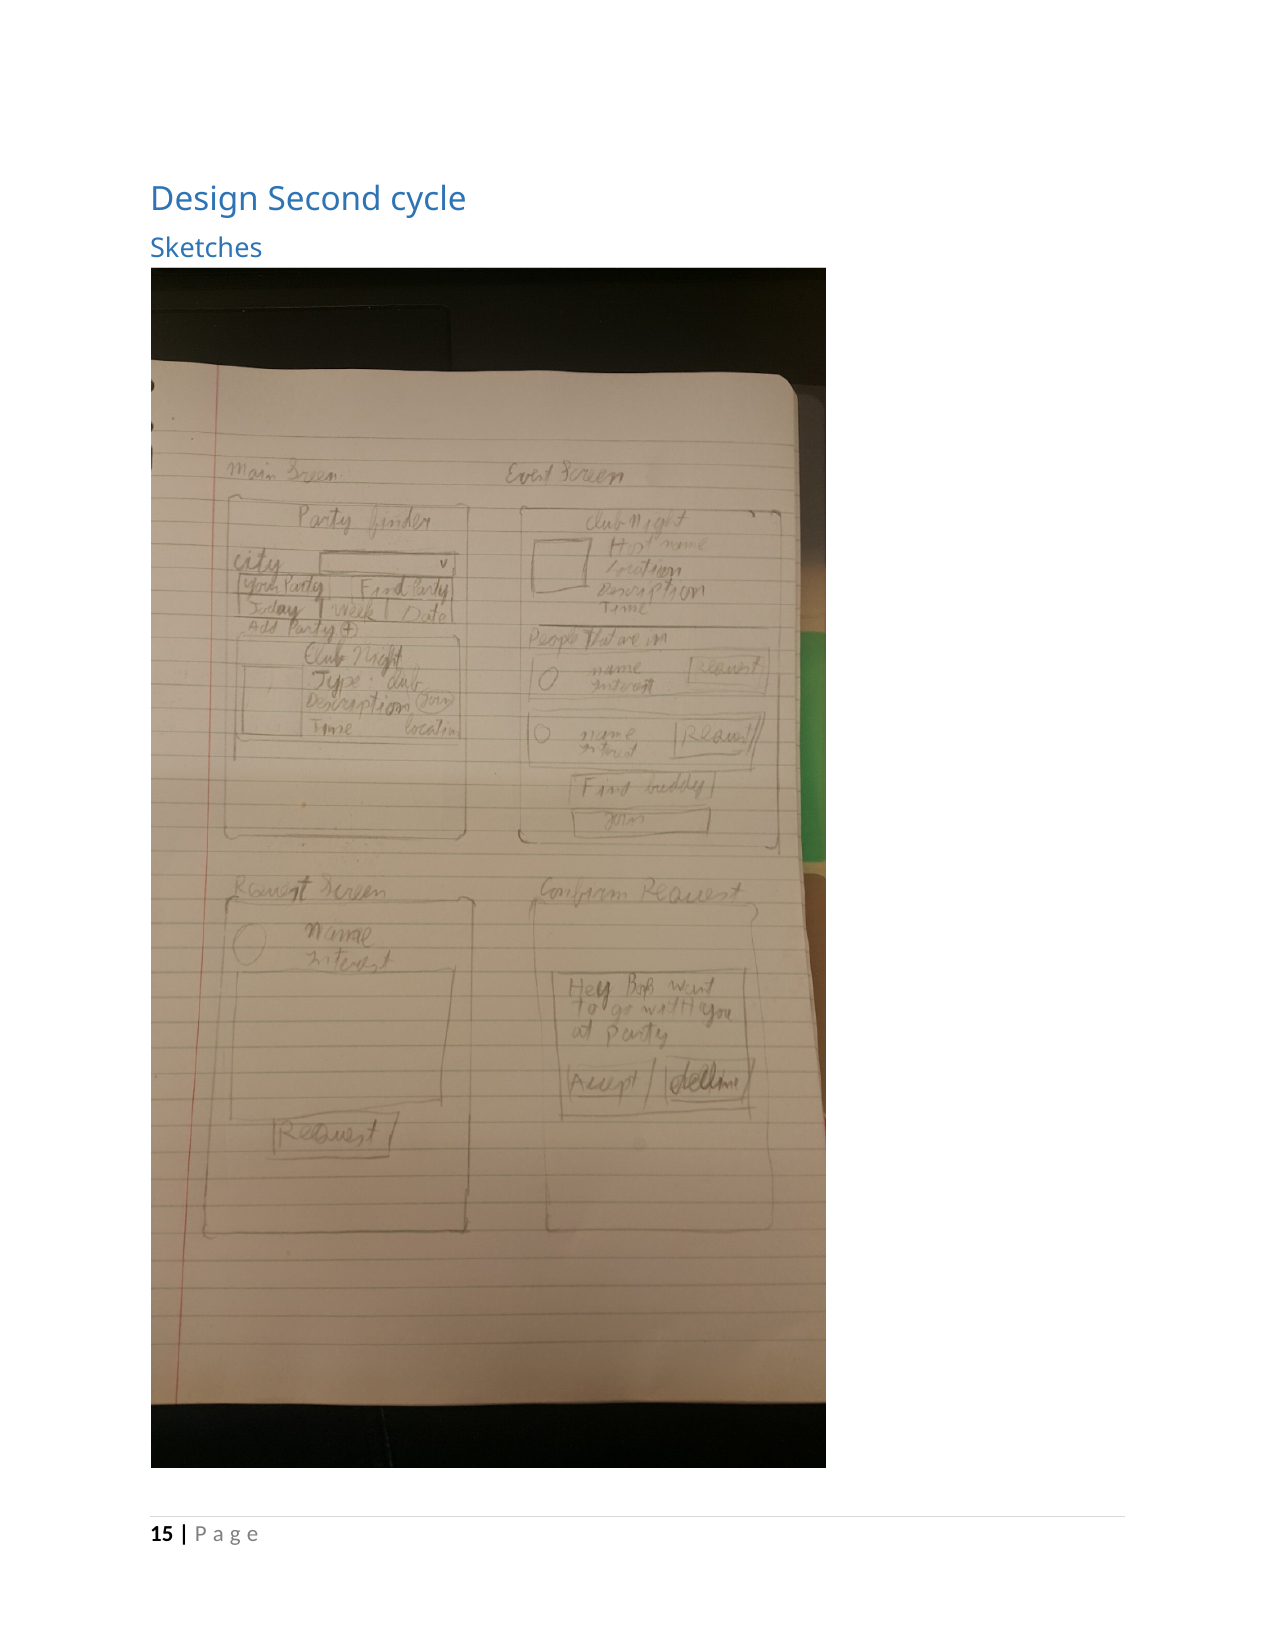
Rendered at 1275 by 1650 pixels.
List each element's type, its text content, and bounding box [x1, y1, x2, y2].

subtitle Sketches [150, 228, 1125, 265]
picture [151, 269, 826, 1468]
subtitle Design Second cycle [150, 175, 1125, 220]
